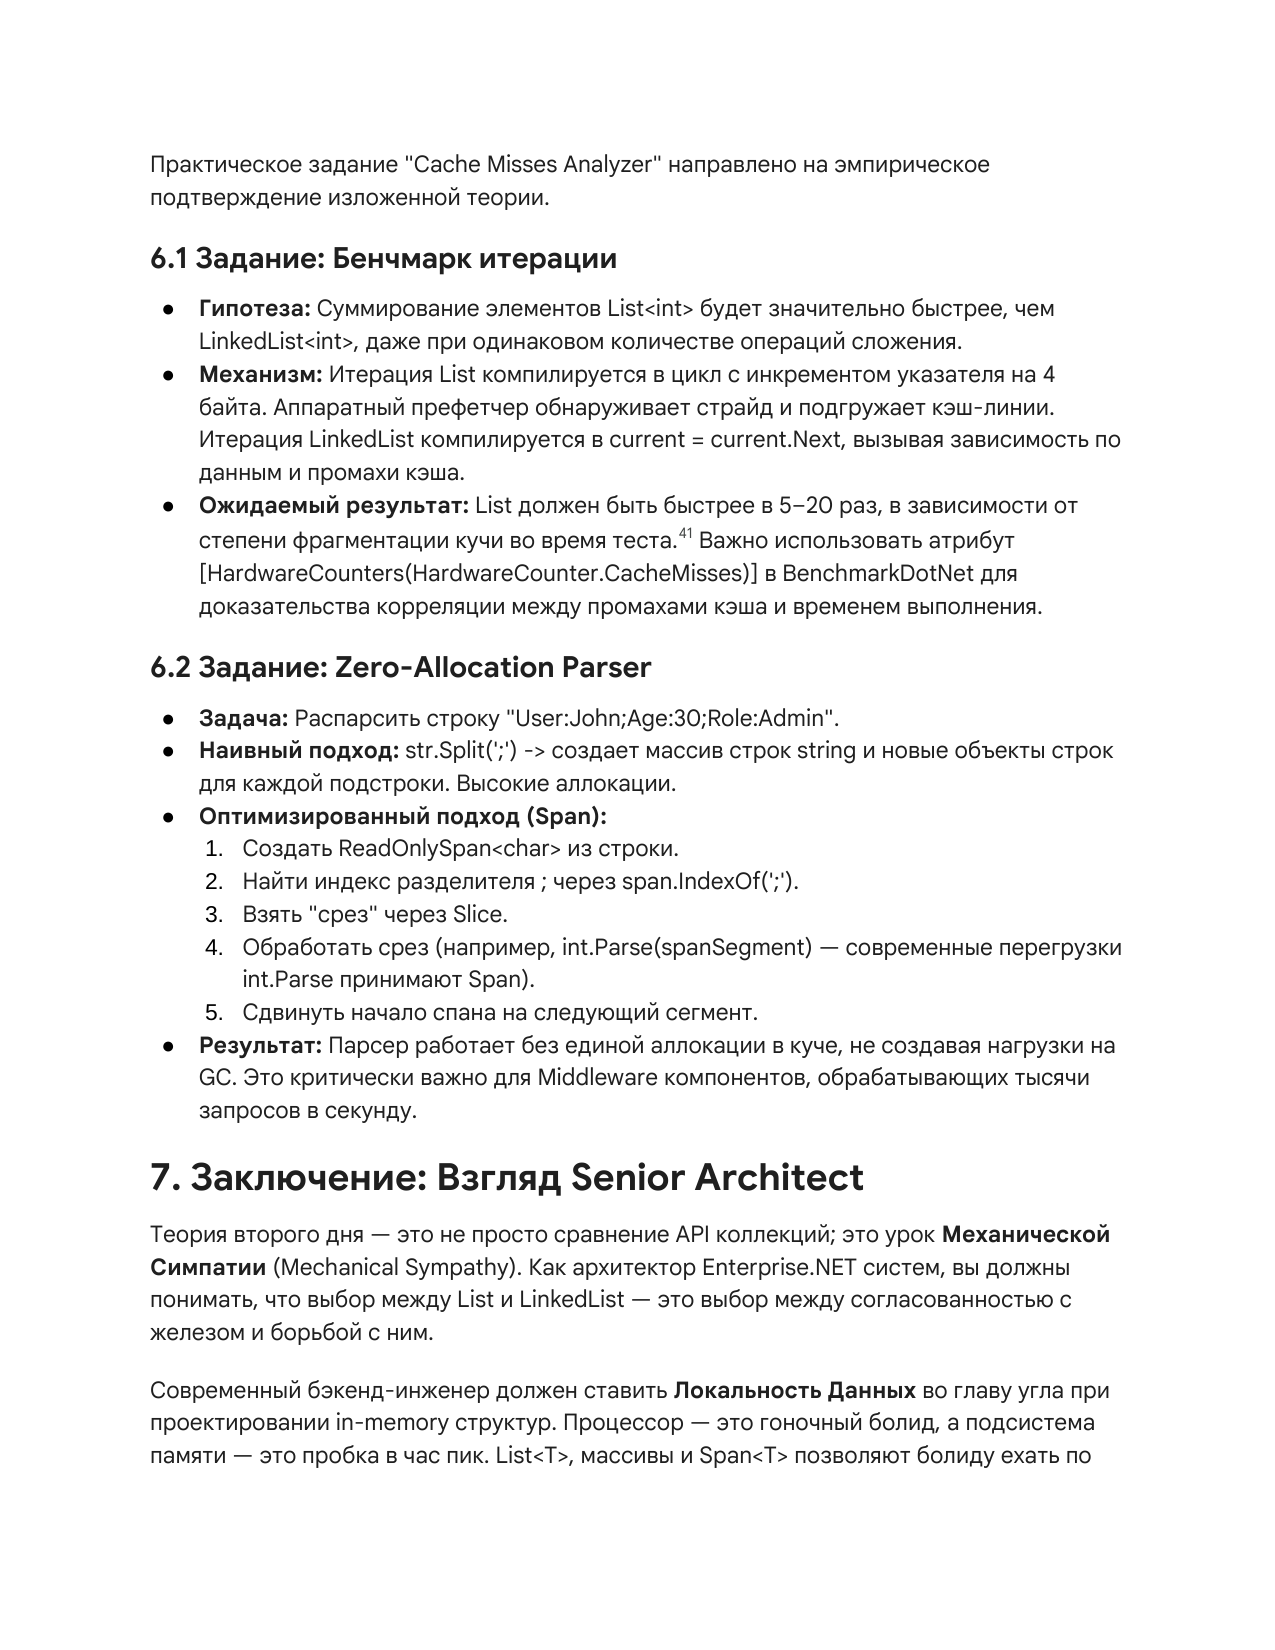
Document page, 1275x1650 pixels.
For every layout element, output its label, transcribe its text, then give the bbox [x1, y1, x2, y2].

list Наивный подход: str.Split(';') -> создает массив строк string и новые объекты строк для каждой подстроки. Высокие аллокации. [161, 737, 1125, 798]
list Создать ReadOnlySpan<char> из строки. [205, 835, 1125, 863]
text Теория второго дня — это не просто сравнение API коллекций; это урок Механической Симпатии (Mechanical Sympathy). Как архитектор Enterprise.NET систем, вы должны понимать, что выбор между List и LinkedList — это выбор между согласованностью с железом и борьбой с ним. [150, 1220, 1125, 1347]
list Обработать срез (например, int.Parse(spanSegment) — современные перегрузки int.Parse принимают Span). [205, 933, 1125, 994]
list Ожидаемый результат: List должен быть быстрее в 5–20 раз, в зависимости от степени фрагментации кучи во время теста.41 Важно использовать атрибут [HardwareCounters(HardwareCounter.CacheMisses)] в BenchmarkDotNet для доказательства корреляции между промахами кэша и временем выполнения. [161, 491, 1125, 621]
text Практическое задание "Cache Misses Analyzer" направлено на эмпирическое подтверждение изложенной теории. [150, 150, 1125, 211]
list Взять "срез" через Slice. [205, 900, 1125, 929]
subtitle 7. Заключение: Взгляд Senior Architect [150, 1154, 1125, 1201]
list Найти индекс разделителя ; через span.IndexOf(';'). [205, 867, 1125, 896]
list Оптимизированный подход (Span): [161, 802, 1125, 831]
list Механизм: Итерация List компилируется в цикл с инкрементом указателя на 4 байта. Аппаратный префетчер обнаруживает страйд и подгружает кэш-линии. Итерация LinkedList компилируется в current = current.Next, вызывая зависимость по данным и промахи кэша. [161, 360, 1125, 487]
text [150, 1376, 1125, 1470]
list Гипотеза: Суммирование элементов List<int> будет значительно быстрее, чем LinkedList<int>, даже при одинаковом количестве операций сложения. [161, 294, 1125, 356]
list Сдвинуть начало спана на следующий сегмент. [205, 998, 1125, 1027]
list Результат: Парсер работает без единой аллокации в куче, не создавая нагрузки на GC. Это критически важно для Middleware компонентов, обрабатывающих тысячи запросов в секунду. [161, 1031, 1125, 1125]
subtitle 6.1 Задание: Бенчмарк итерации [150, 240, 1125, 277]
subtitle 6.2 Задание: Zero-Allocation Parser [150, 650, 1125, 686]
list Задача: Распарсить строку "User:John;Age:30;Role:Admin". [161, 704, 1125, 733]
